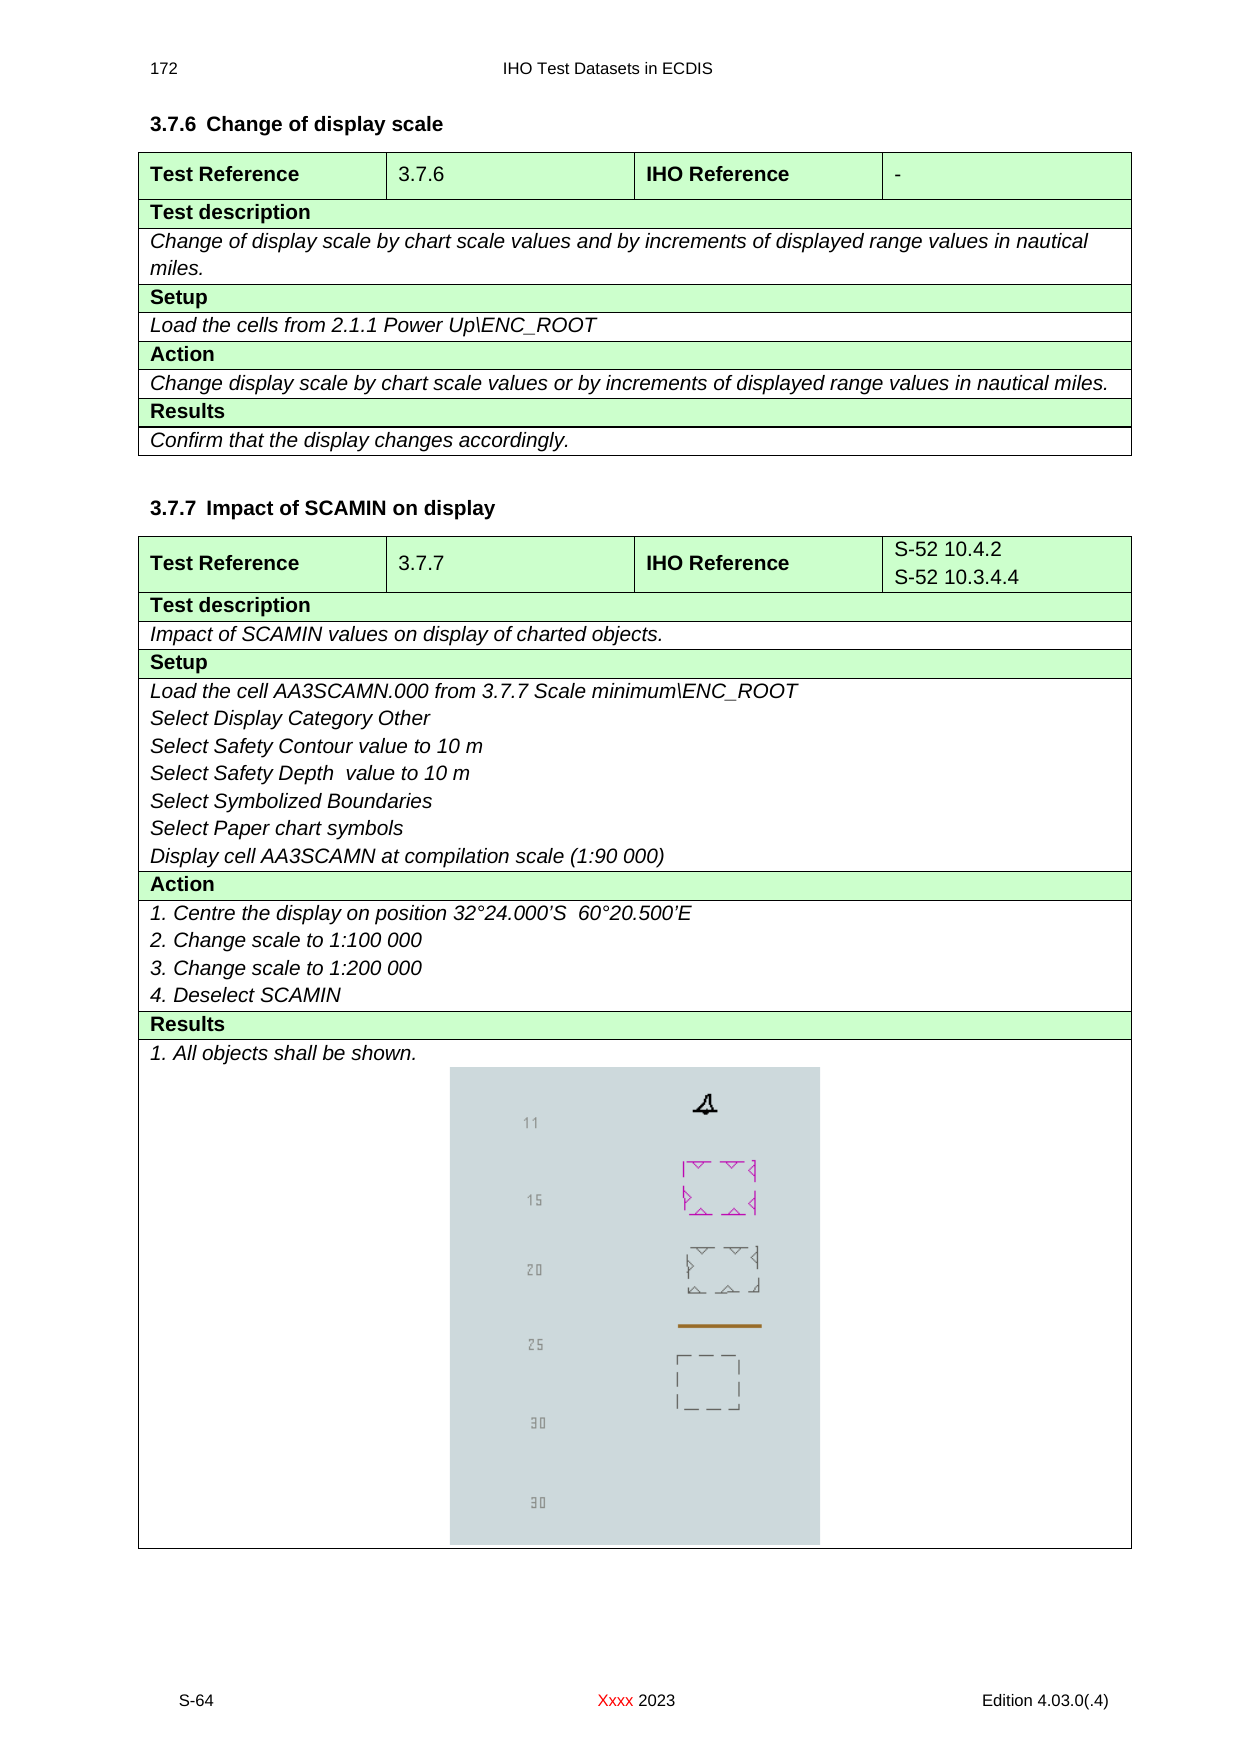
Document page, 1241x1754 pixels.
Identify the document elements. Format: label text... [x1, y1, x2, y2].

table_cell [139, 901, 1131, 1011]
picture [449, 1067, 821, 1545]
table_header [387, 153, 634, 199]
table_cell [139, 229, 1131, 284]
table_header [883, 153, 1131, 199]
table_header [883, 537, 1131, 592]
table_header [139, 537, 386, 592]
subtitle Impact of SCAMIN on display [150, 496, 1137, 520]
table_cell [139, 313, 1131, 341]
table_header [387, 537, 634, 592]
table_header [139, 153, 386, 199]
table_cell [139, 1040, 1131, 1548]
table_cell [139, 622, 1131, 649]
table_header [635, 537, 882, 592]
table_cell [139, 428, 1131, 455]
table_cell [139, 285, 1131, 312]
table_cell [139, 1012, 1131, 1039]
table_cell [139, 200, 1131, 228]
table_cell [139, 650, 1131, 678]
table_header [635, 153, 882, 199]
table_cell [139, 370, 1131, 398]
subtitle Change of display scale [150, 112, 1137, 136]
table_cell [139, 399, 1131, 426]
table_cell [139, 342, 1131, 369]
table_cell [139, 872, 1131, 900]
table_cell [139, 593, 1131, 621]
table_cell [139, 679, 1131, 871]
